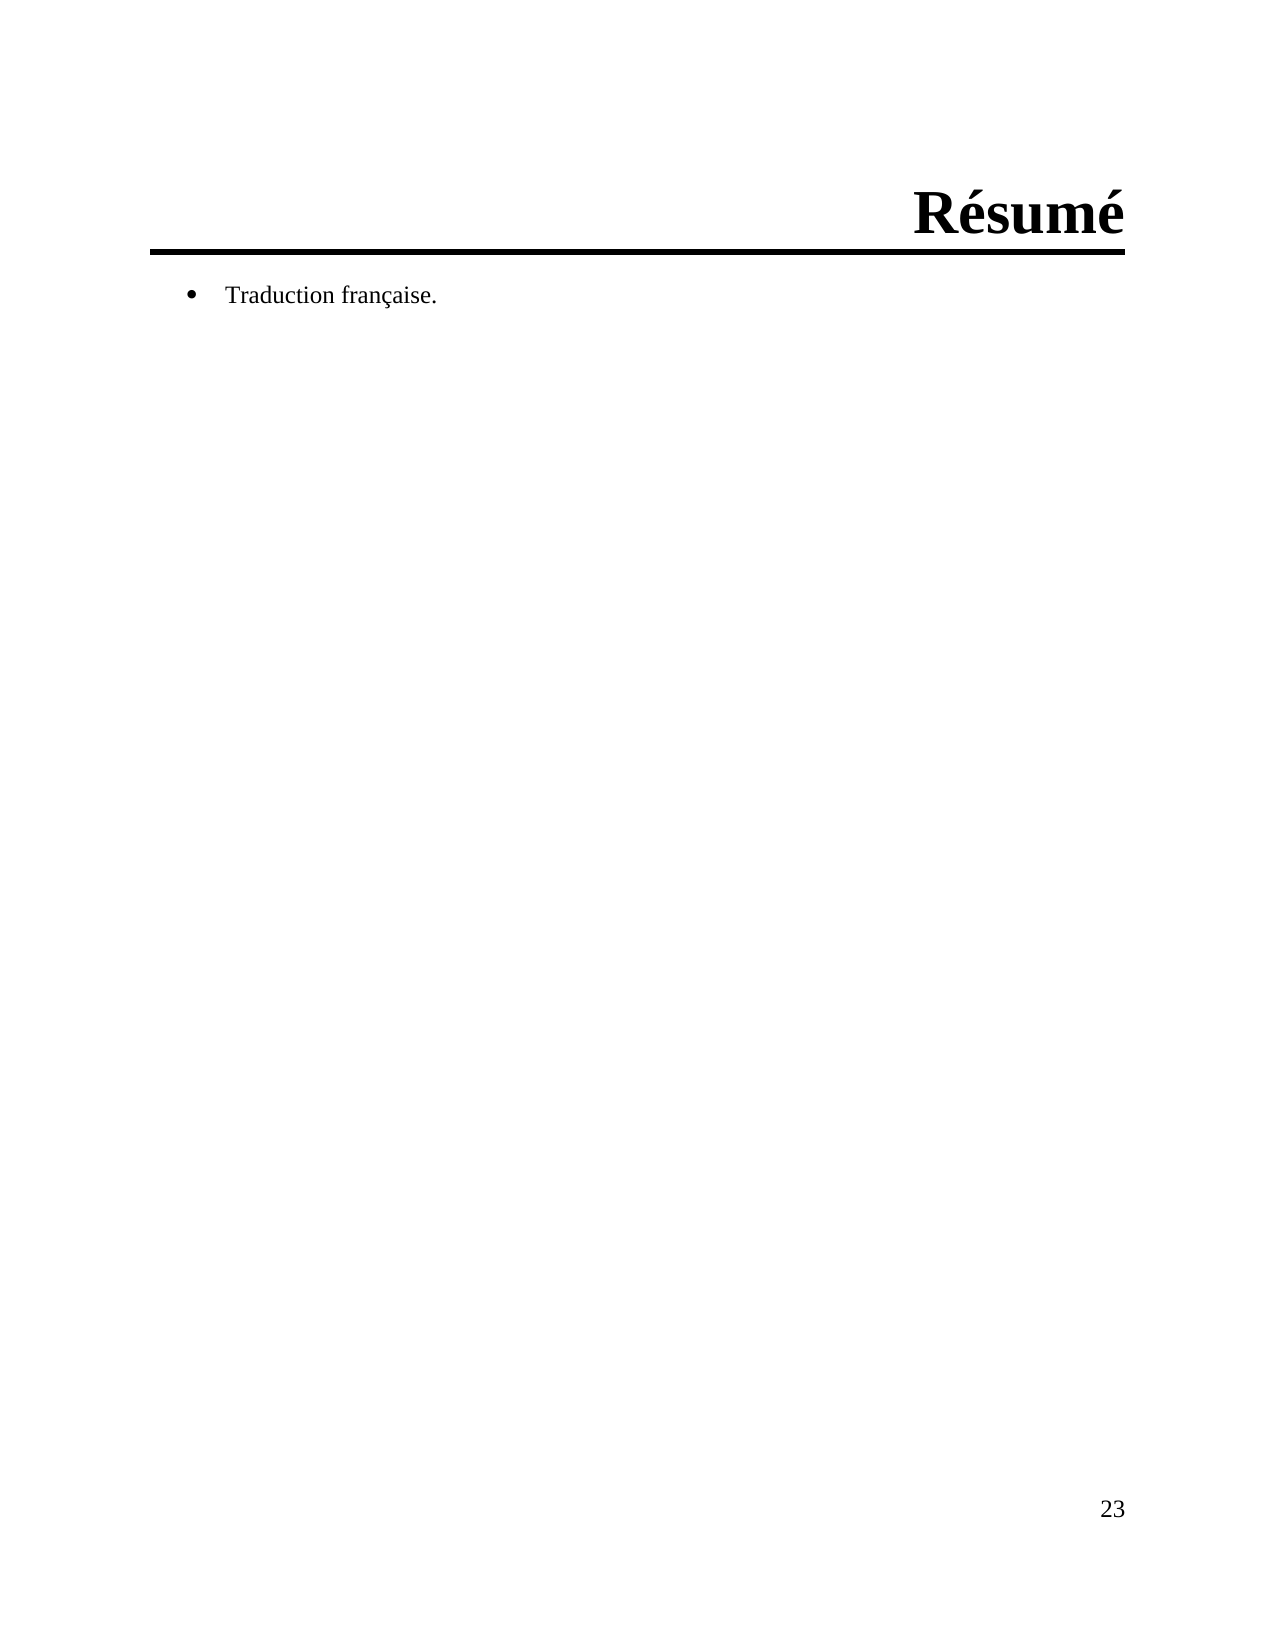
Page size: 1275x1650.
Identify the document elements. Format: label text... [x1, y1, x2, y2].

text Résumé [150, 175, 1125, 249]
list Traduction française. [187, 280, 1125, 309]
